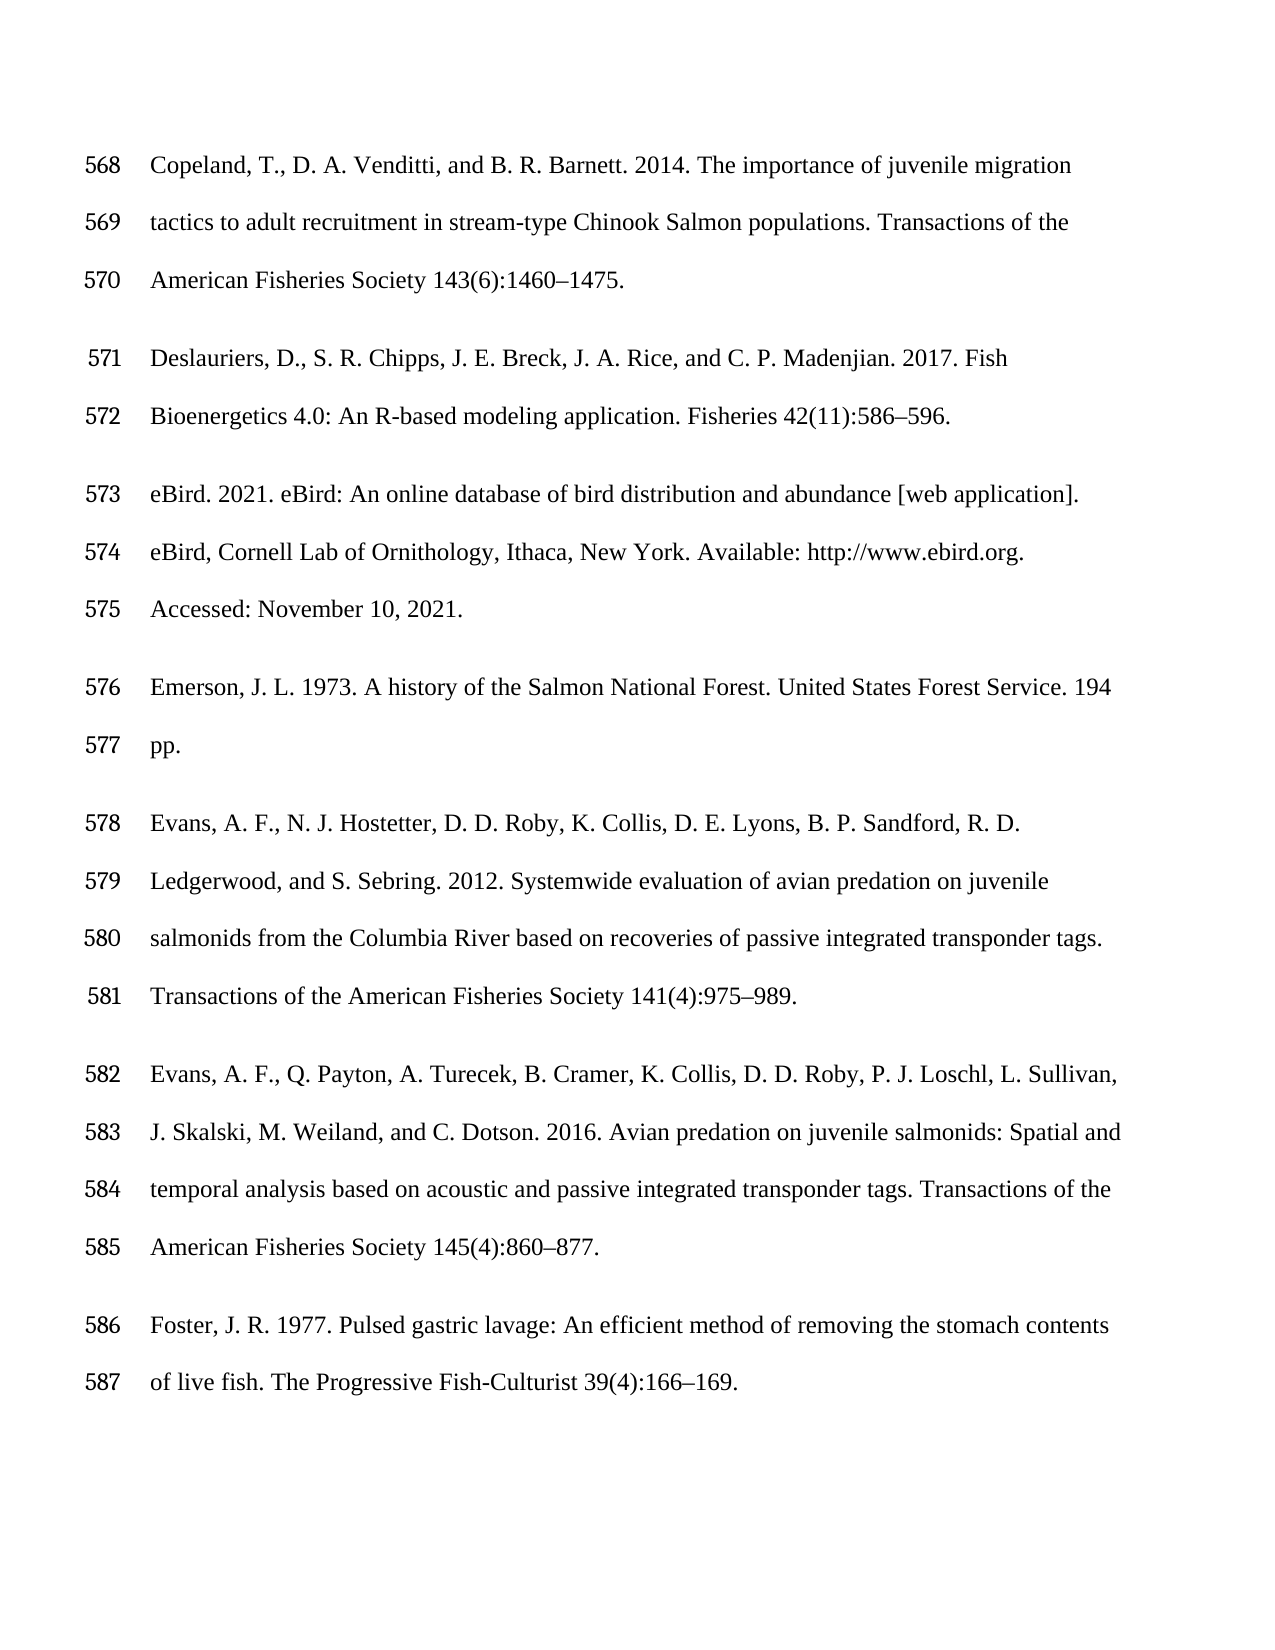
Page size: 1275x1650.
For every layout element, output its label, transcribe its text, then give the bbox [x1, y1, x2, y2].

text Copeland, T., D. A. Venditti, and B. R. Barnett. 2014. The importance of juvenile migration tactics to adult recruitment in stream-type Chinook Salmon populations. Transactions of the American Fisheries Society 143(6):1460–1475. [150, 150, 1125, 294]
text Emerson, J. L. 1973. A history of the Salmon National Forest. United States Forest Service. 194 pp. [150, 672, 1125, 759]
text eBird. 2021. eBird: An online database of bird distribution and abundance [web application]. eBird, Cornell Lab of Ornithology, Ithaca, New York. Available: http://www.ebird.org. Accessed: November 10, 2021. [150, 479, 1125, 623]
text Evans, A. F., N. J. Hostetter, D. D. Roby, K. Collis, D. E. Lyons, B. P. Sandford, R. D. Ledgerwood, and S. Sebring. 2012. Systemwide evaluation of avian predation on juvenile salmonids from the Columbia River based on recoveries of passive integrated transponder tags. Transactions of the American Fisheries Society 141(4):975–989. [150, 808, 1125, 1009]
text Deslauriers, D., S. R. Chipps, J. E. Breck, J. A. Rice, and C. P. Madenjian. 2017. Fish Bioenergetics 4.0: An R-based modeling application. Fisheries 42(11):586–596. [150, 343, 1125, 429]
text Evans, A. F., Q. Payton, A. Turecek, B. Cramer, K. Collis, D. D. Roby, P. J. Loschl, L. Sullivan, J. Skalski, M. Weiland, and C. Dotson. 2016. Avian predation on juvenile salmonids: Spatial and temporal analysis based on acoustic and passive integrated transponder tags. Transactions of the American Fisheries Society 145(4):860–877. [150, 1059, 1125, 1260]
text Foster, J. R. 1977. Pulsed gastric lavage: An efficient method of removing the stomach contents of live fish. The Progressive Fish-Culturist 39(4):166–169. [150, 1310, 1125, 1396]
